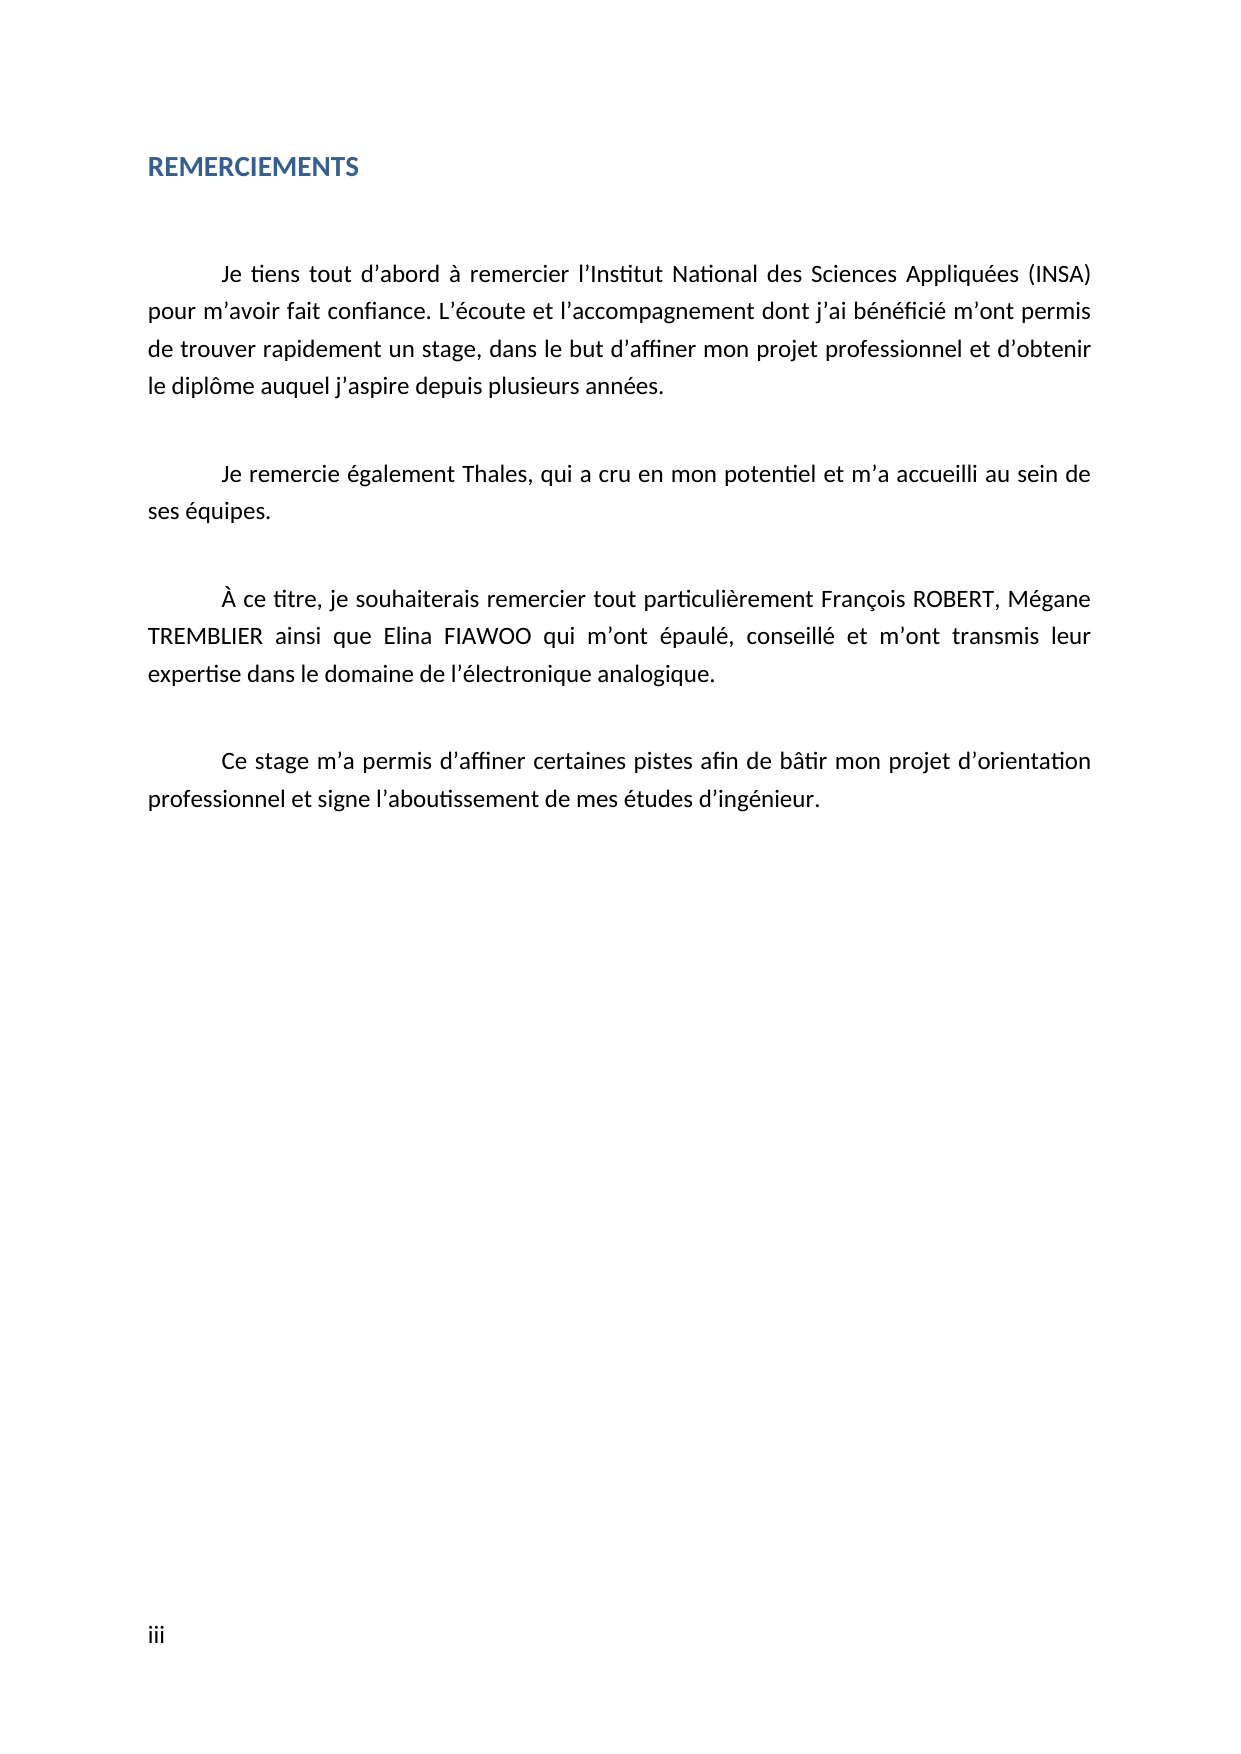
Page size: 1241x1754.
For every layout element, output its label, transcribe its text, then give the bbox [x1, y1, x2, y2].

text À ce titre, je souhaiterais remercier tout particulièrement François ROBERT, Mégane TREMBLIER ainsi que Elina FIAWOO qui m’ont épaulé, conseillé et m’ont transmis leur expertise dans le domaine de l’électronique analogique. [148, 576, 1093, 688]
text Ce stage m’a permis d’affiner certaines pistes afin de bâtir mon projet d’orientation professionnel et signe l’aboutissement de mes études d’ingénieur. [148, 738, 1093, 813]
subtitle Remerciements [148, 148, 1093, 183]
text Je remercie également Thales, qui a cru en mon potentiel et m’a accueilli au sein de ses équipes. [148, 451, 1093, 526]
text Je tiens tout d’abord à remercier l’Institut National des Sciences Appliquées (INSA) pour m’avoir fait confiance. L’écoute et l’accompagnement dont j’ai bénéficié m’ont permis de trouver rapidement un stage, dans le but d’affiner mon projet professionnel et d’obtenir le diplôme auquel j’aspire depuis plusieurs années. [148, 251, 1093, 401]
